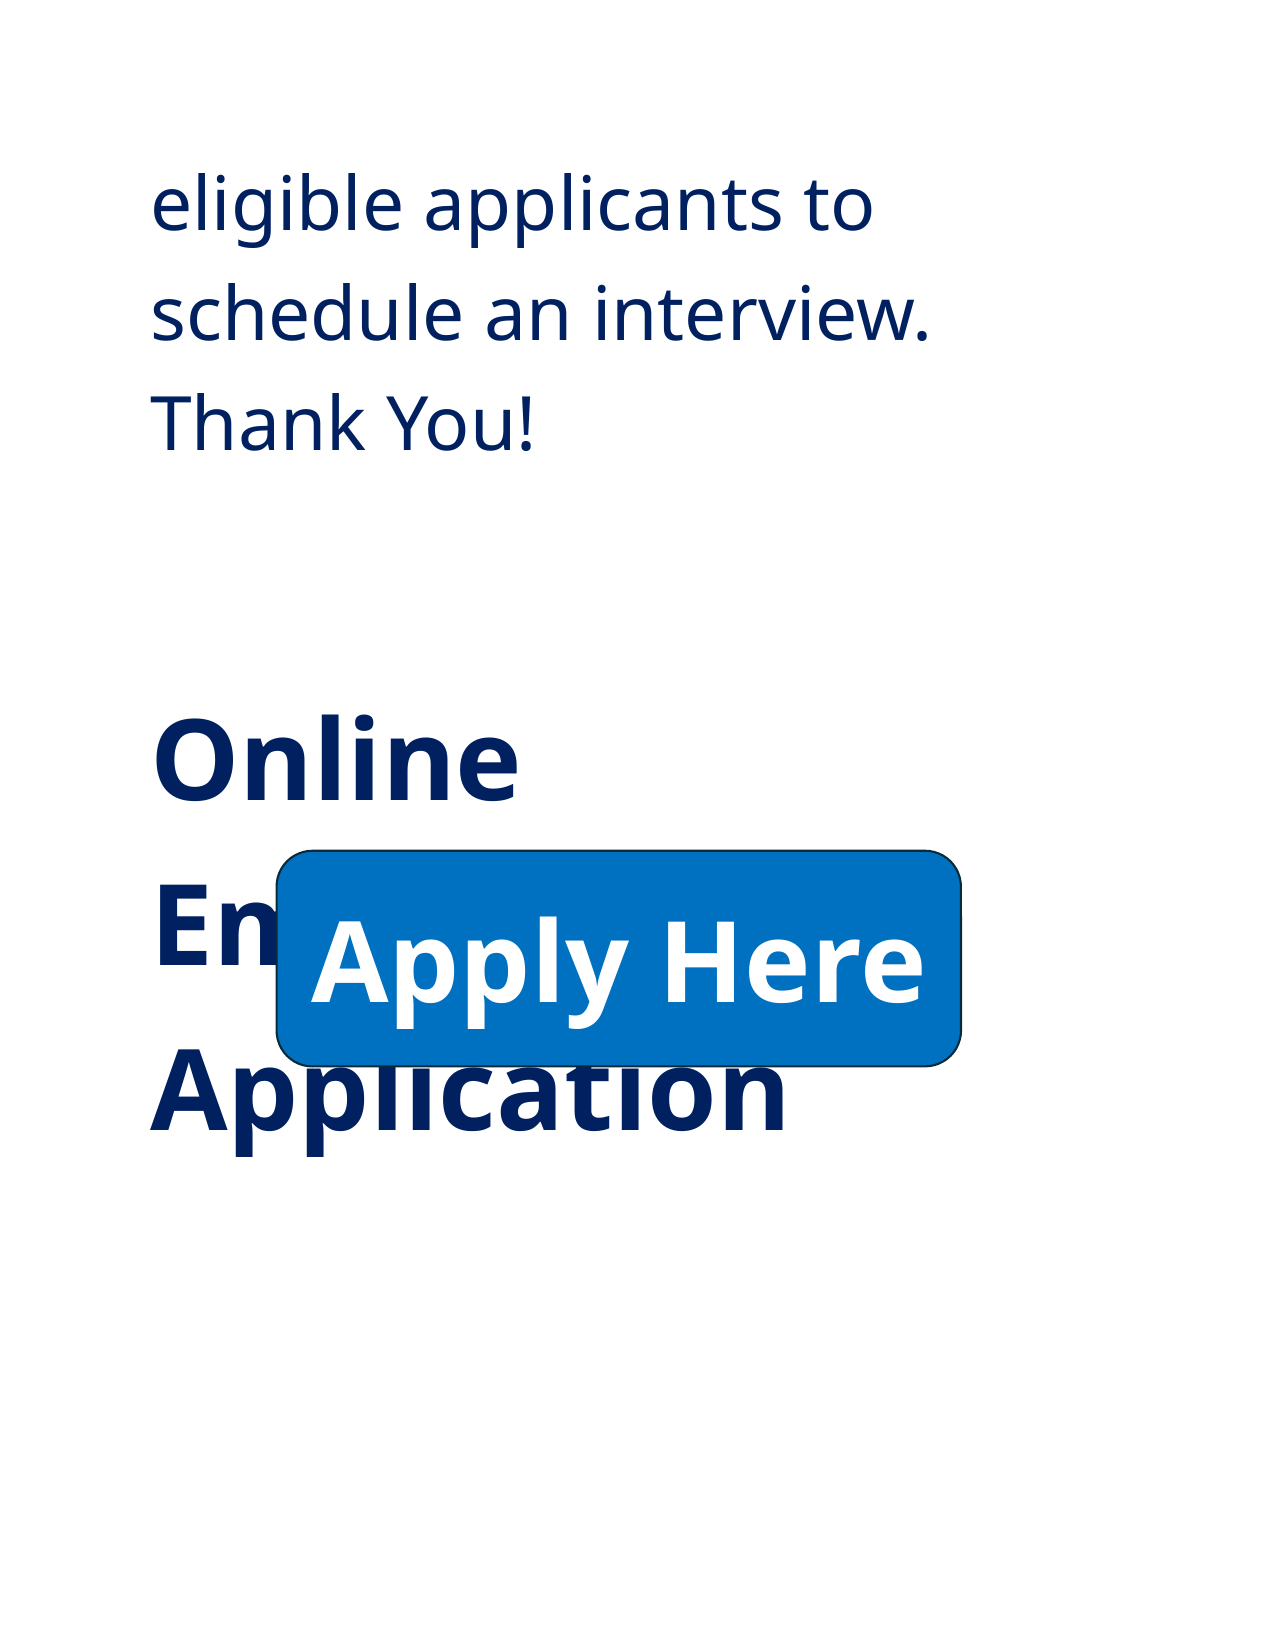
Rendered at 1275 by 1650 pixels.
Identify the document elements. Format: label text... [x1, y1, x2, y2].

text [150, 150, 1125, 473]
text Online Employment Application [150, 680, 1125, 1164]
